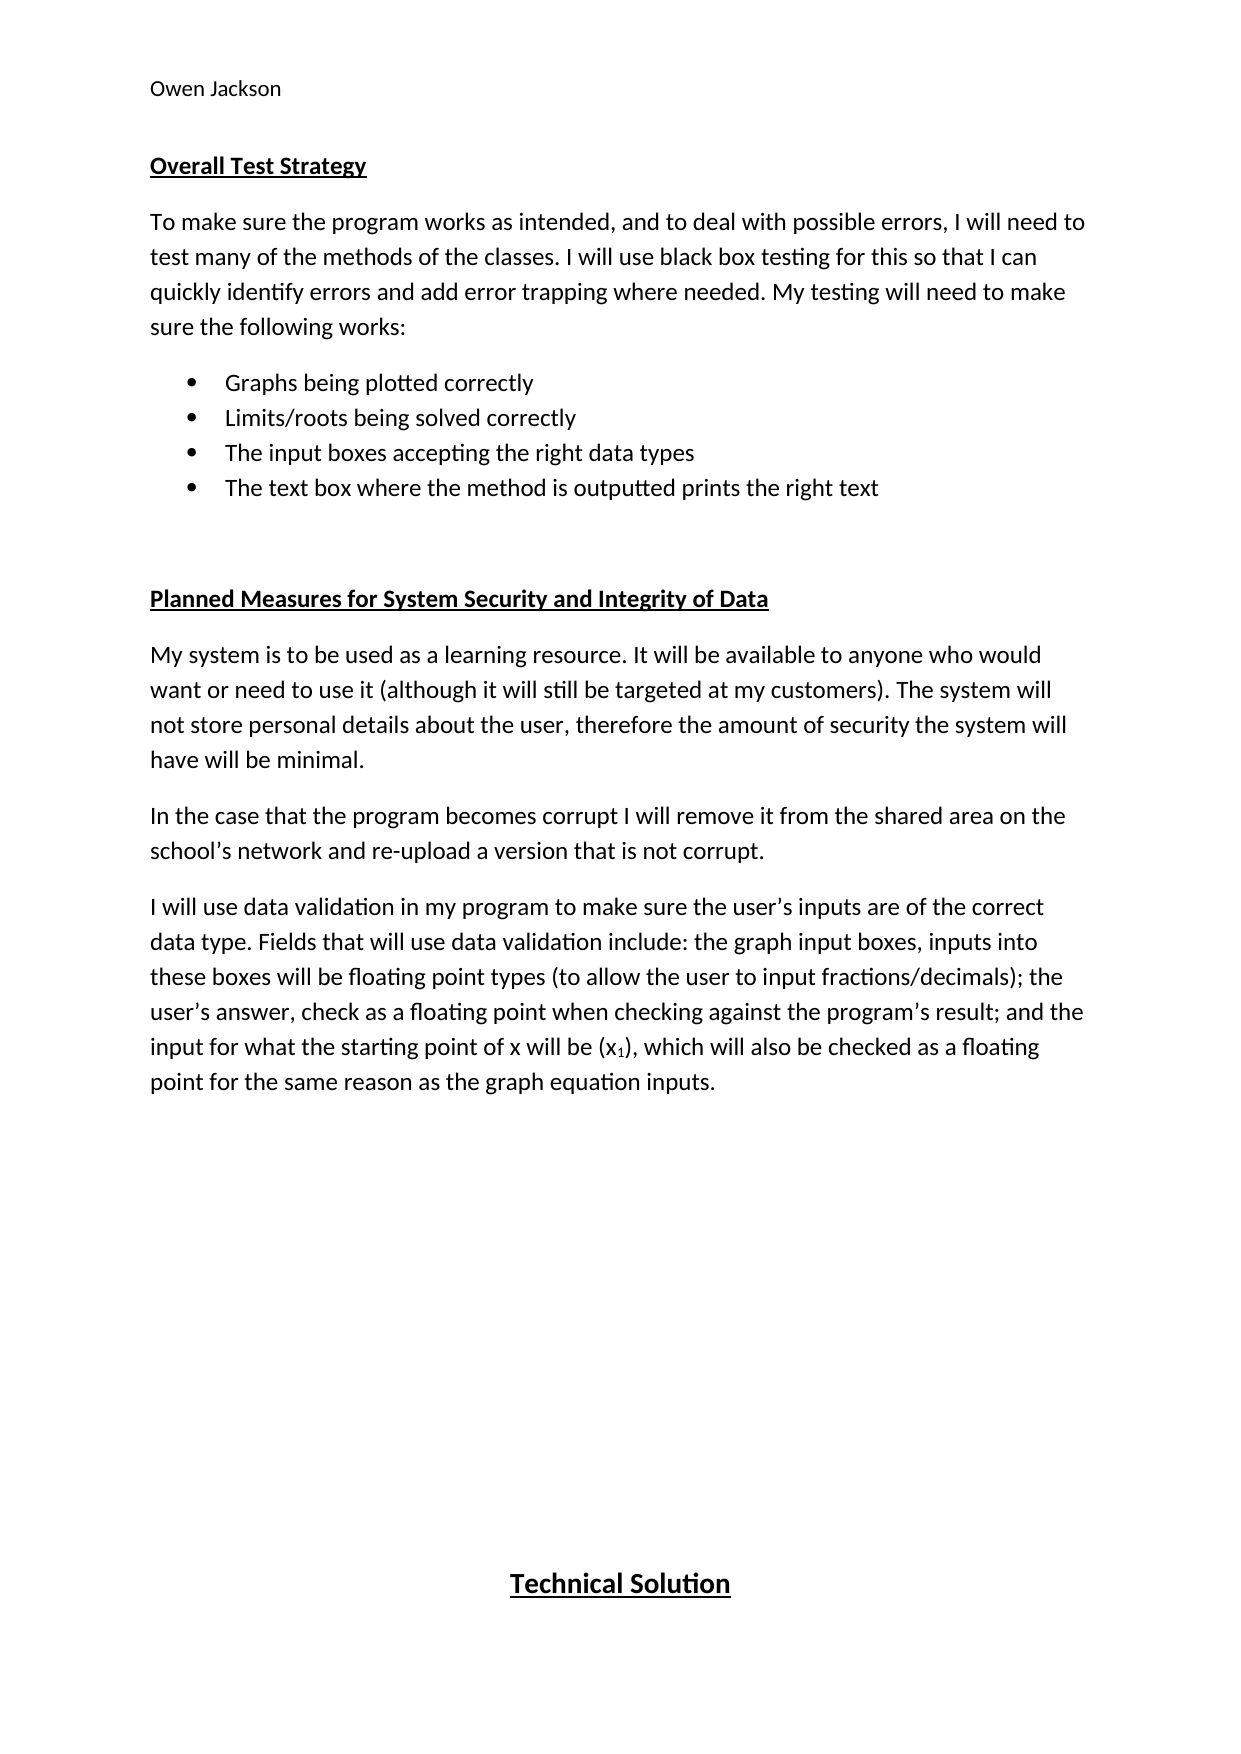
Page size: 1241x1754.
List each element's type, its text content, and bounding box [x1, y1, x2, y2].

text In the case that the program becomes corrupt I will remove it from the shared area on the school’s network and re-upload a version that is not corrupt. [150, 800, 1090, 866]
text My system is to be used as a learning resource. It will be available to anyone who would want or need to use it (although it will still be targeted at my customers). The system will not store personal details about the user, therefore the amount of security the system will have will be minimal. [150, 639, 1090, 775]
list Graphs being plotted correctly [187, 367, 1090, 397]
text To make sure the program works as intended, and to deal with possible errors, I will need to test many of the methods of the classes. I will use black box testing for this so that I can quickly identify errors and add error trapping where needed. My testing will need to make sure the following works: [150, 206, 1090, 341]
list The text box where the method is outputted prints the right text [187, 472, 1090, 502]
list The input boxes accepting the right data types [187, 437, 1090, 467]
text I will use data validation in my program to make sure the user’s inputs are of the correct data type. Fields that will use data validation include: the graph input boxes, inputs into these boxes will be floating point types (to allow the user to input fractions/decimals); the user’s answer, check as a floating point when checking against the program’s result; and the input for what the starting point of x will be (x1), which will also be checked as a floating point for the same reason as the graph equation inputs. [150, 891, 1090, 1096]
text Technical Solution [150, 1566, 1090, 1601]
text Overall Test Strategy [150, 150, 1090, 181]
text Planned Measures for System Security and Integrity of Data [150, 583, 1090, 614]
list Limits/roots being solved correctly [187, 402, 1090, 432]
